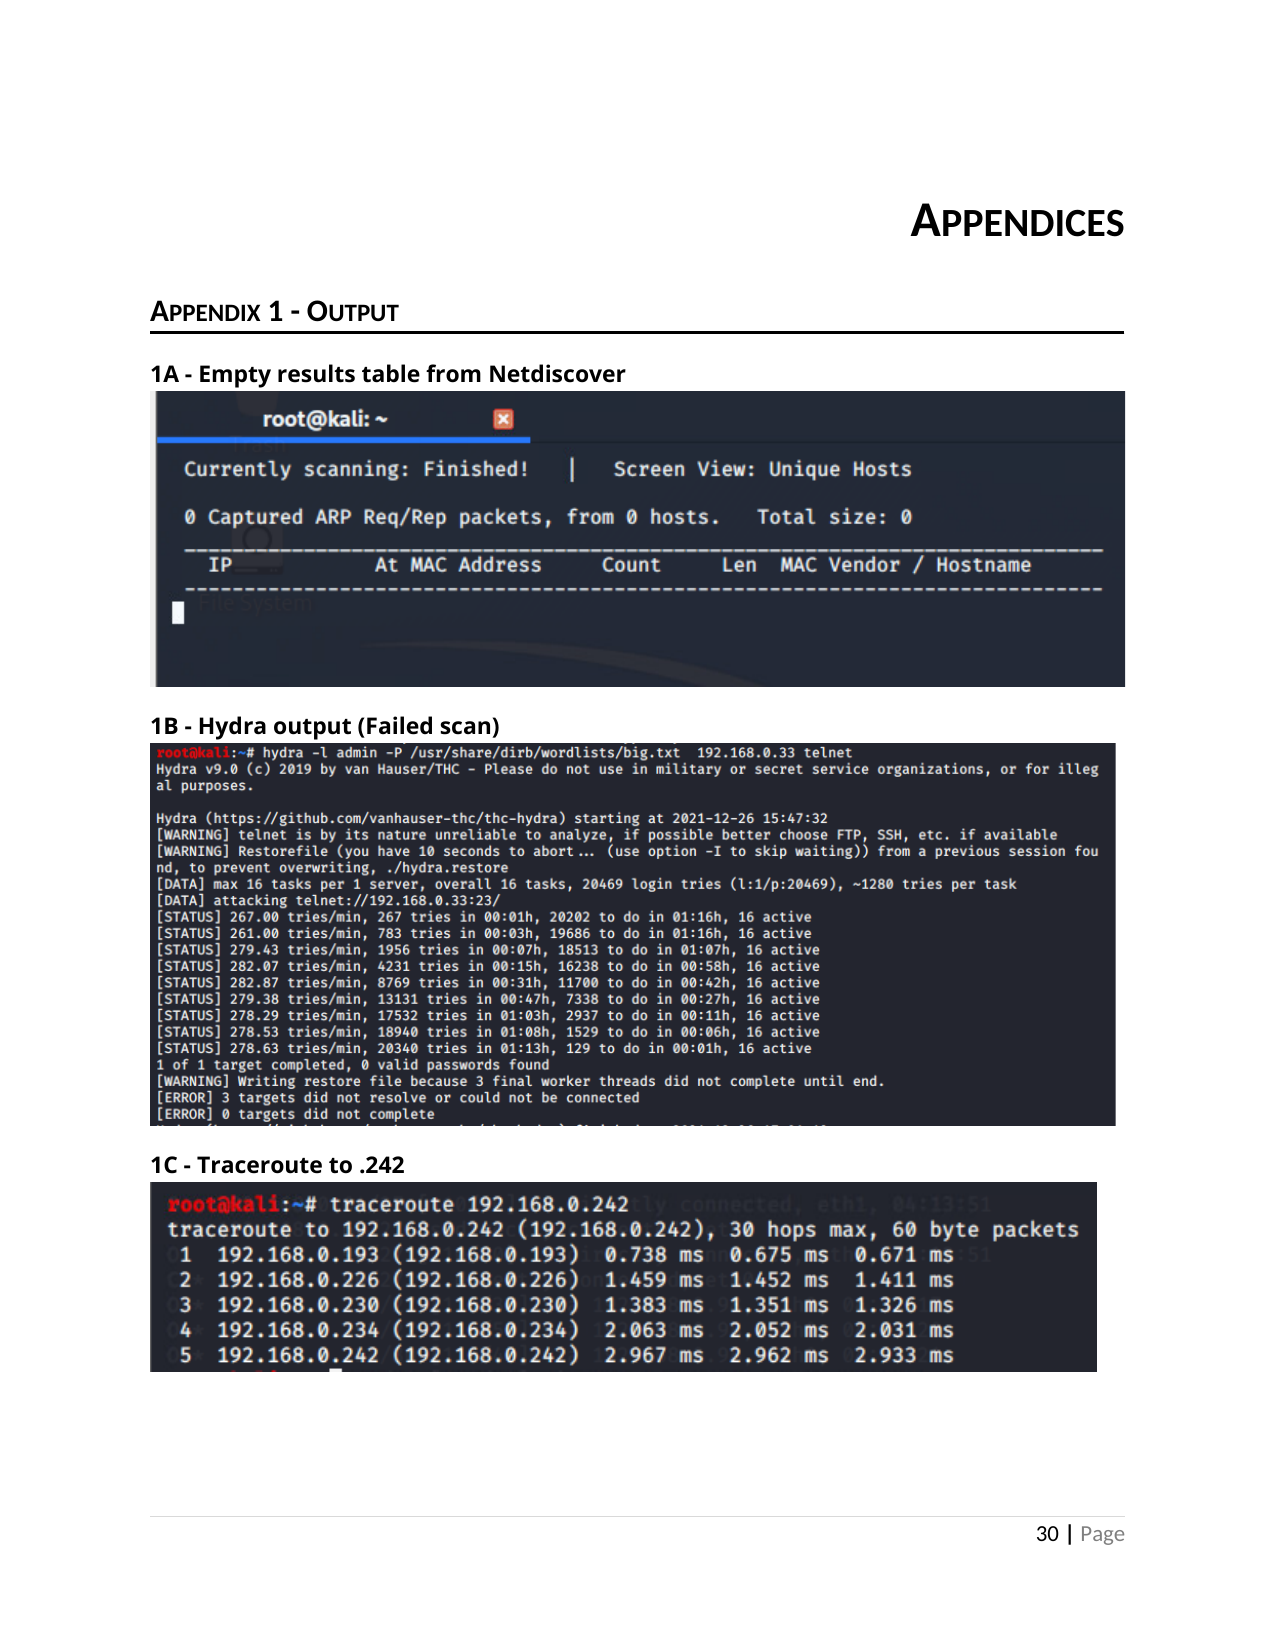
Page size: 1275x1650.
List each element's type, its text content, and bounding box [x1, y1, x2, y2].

subtitle 1A - Empty results table from Netdiscover [150, 358, 1125, 389]
picture [150, 743, 1116, 1126]
picture [150, 1182, 1097, 1372]
subtitle Appendices [195, 187, 1124, 248]
subtitle 1C - Traceroute to .242 [150, 1149, 1125, 1180]
picture [150, 391, 1125, 687]
subtitle 1B - Hydra output (Failed scan) [150, 710, 1125, 741]
subtitle Appendix 1 - Output [150, 291, 1124, 331]
